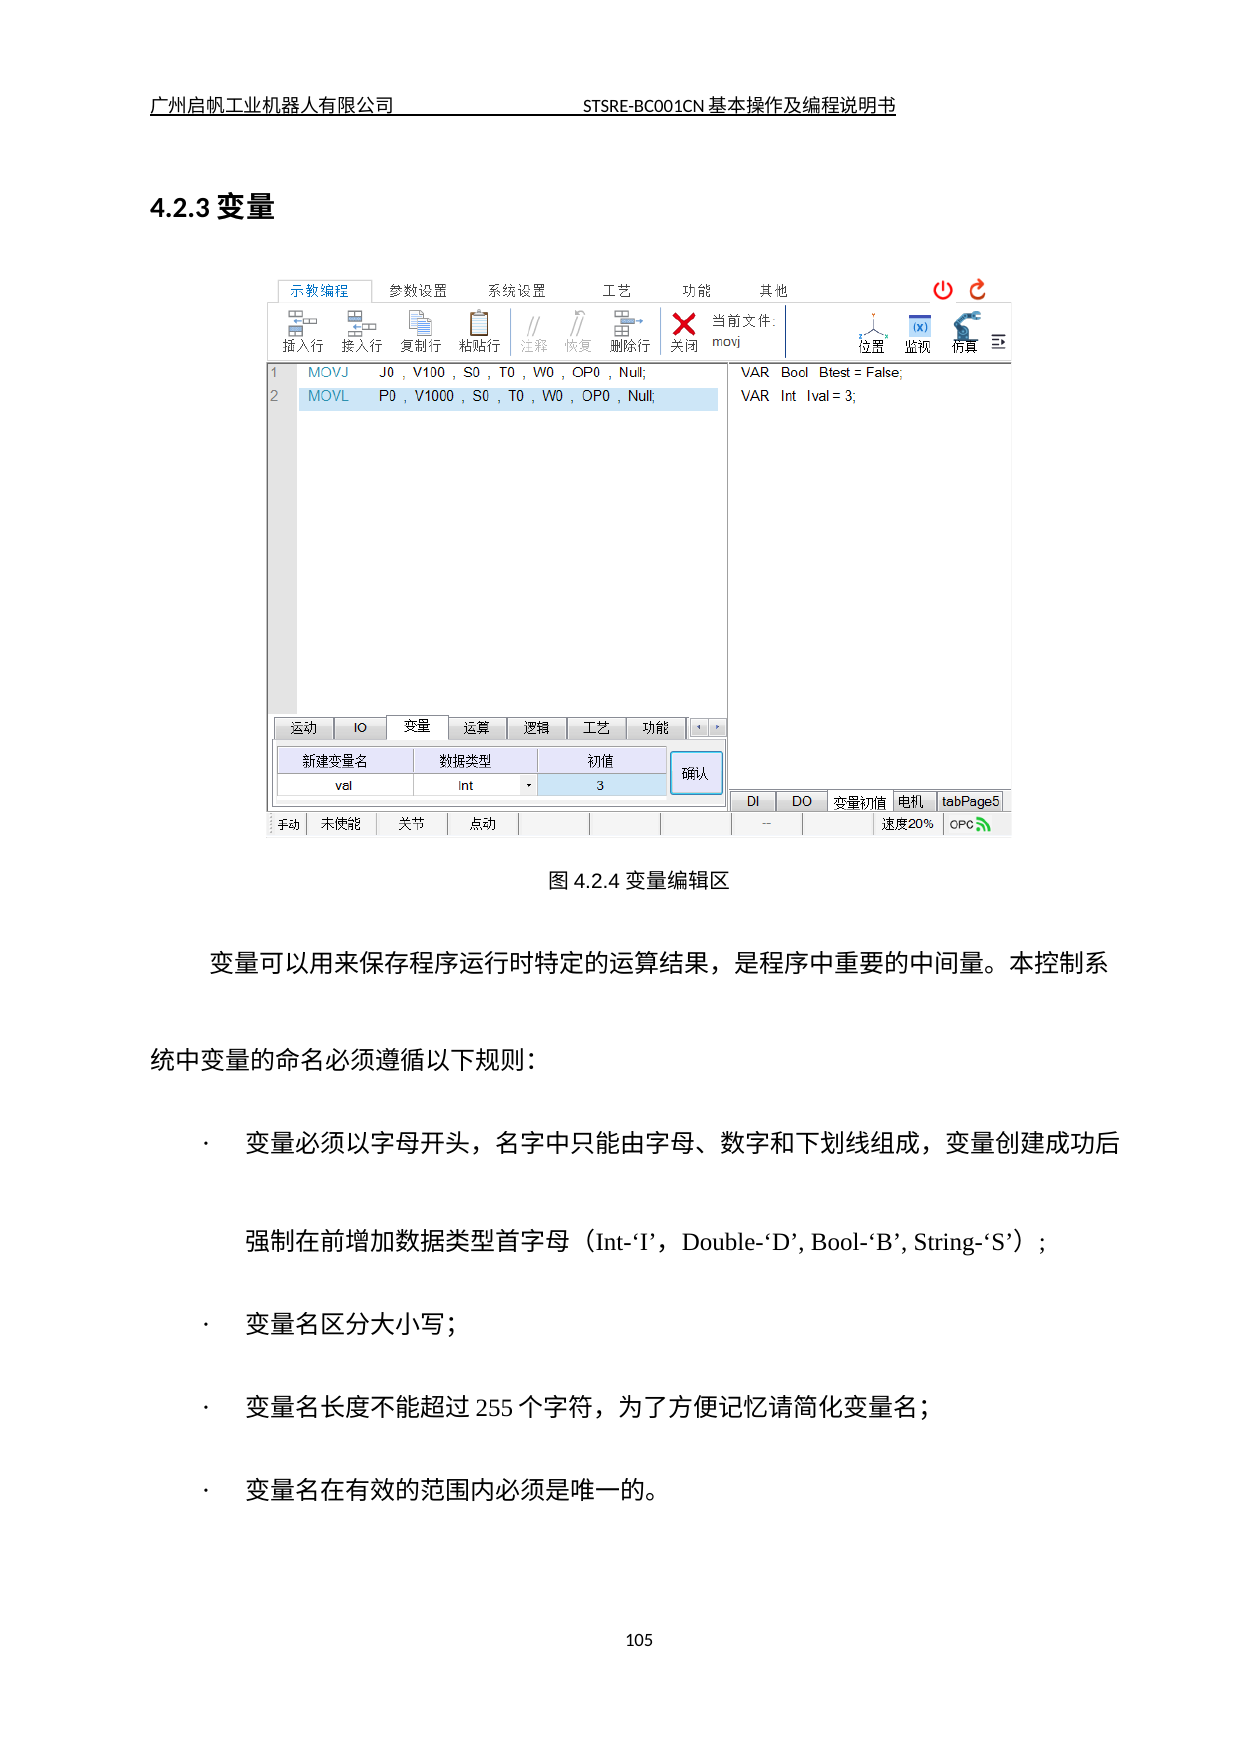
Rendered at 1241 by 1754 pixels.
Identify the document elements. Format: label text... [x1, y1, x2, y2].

text 变量可以用来保存程序运行时特定的运算结果，是程序中重要的中间量。本控制系统中变量的命名必须遵循以下规则： [150, 929, 1128, 1091]
subtitle 4.2.3 变量 [150, 172, 1128, 237]
list 变量名区分大小写； [202, 1290, 1128, 1355]
list 变量必须以字母开头，名字中只能由字母、数字和下划线组成，变量创建成功后强制在前增加数据类型首字母（Int-‘I’，Double-‘D’, Bool-‘B’, String-‘S’）; [202, 1109, 1128, 1272]
text 图4.2.4 变量编辑区 [150, 864, 1128, 896]
picture [266, 278, 1012, 838]
list 变量名长度不能超过255个字符，为了方便记忆请简化变量名； [202, 1373, 1128, 1438]
list 变量名在有效的范围内必须是唯一的。 [202, 1456, 1128, 1521]
